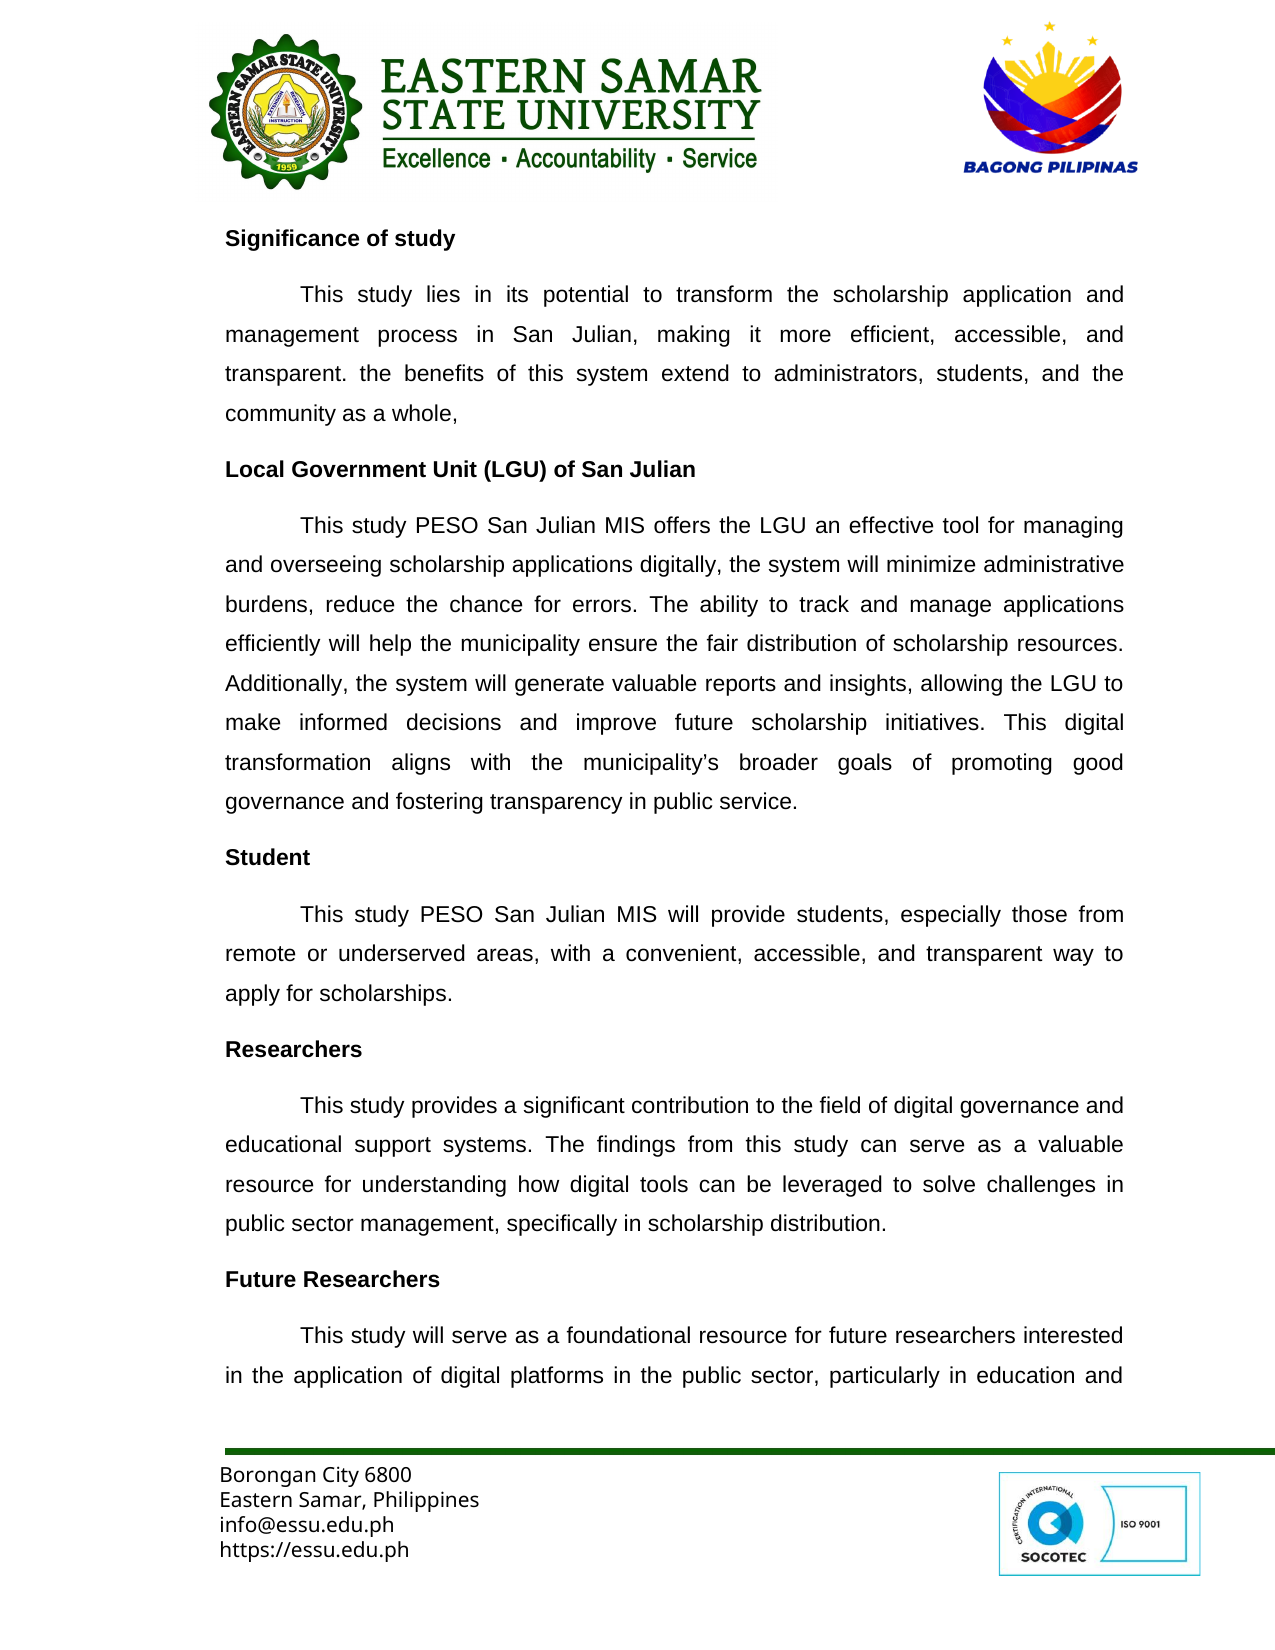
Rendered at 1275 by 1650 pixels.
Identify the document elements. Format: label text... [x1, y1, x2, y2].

text Researchers [225, 1036, 1125, 1062]
text Significance of study [225, 225, 1125, 251]
picture [958, 18, 1142, 177]
text Future Researchers [225, 1266, 1125, 1293]
text This study lies in its potential to transform the scholarship application and management process in San Julian, making it more efficient, accessible, and transparent. the benefits of this system extend to administrators, students, and the community as a whole, [225, 281, 1125, 426]
picture [225, 1446, 1275, 1457]
text Local Government Unit (LGU) of San Julian [225, 456, 1125, 482]
text This study PESO San Julian MIS will provide students, especially those from remote or underserved areas, with a convenient, accessible, and transparent way to apply for scholarships. [225, 901, 1125, 1006]
text Student [225, 844, 1125, 871]
picture [195, 22, 779, 202]
text This study PESO San Julian MIS offers the LGU an effective tool for managing and overseeing scholarship applications digitally, the system will minimize administrative burdens, reduce the chance for errors. The ability to track and manage applications efficiently will help the municipality ensure the fair distribution of scholarship resources. Additionally, the system will generate valuable reports and insights, allowing the LGU to make informed decisions and improve future scholarship initiatives. This digital transformation aligns with the municipality’s broader goals of promoting good governance and fostering transparency in public service. [225, 512, 1125, 814]
picture [998, 1472, 1201, 1576]
text This study provides a significant contribution to the field of digital governance and educational support systems. The findings from this study can serve as a valuable resource for understanding how digital tools can be leveraged to solve challenges in public sector management, specifically in scholarship distribution. [225, 1092, 1125, 1237]
